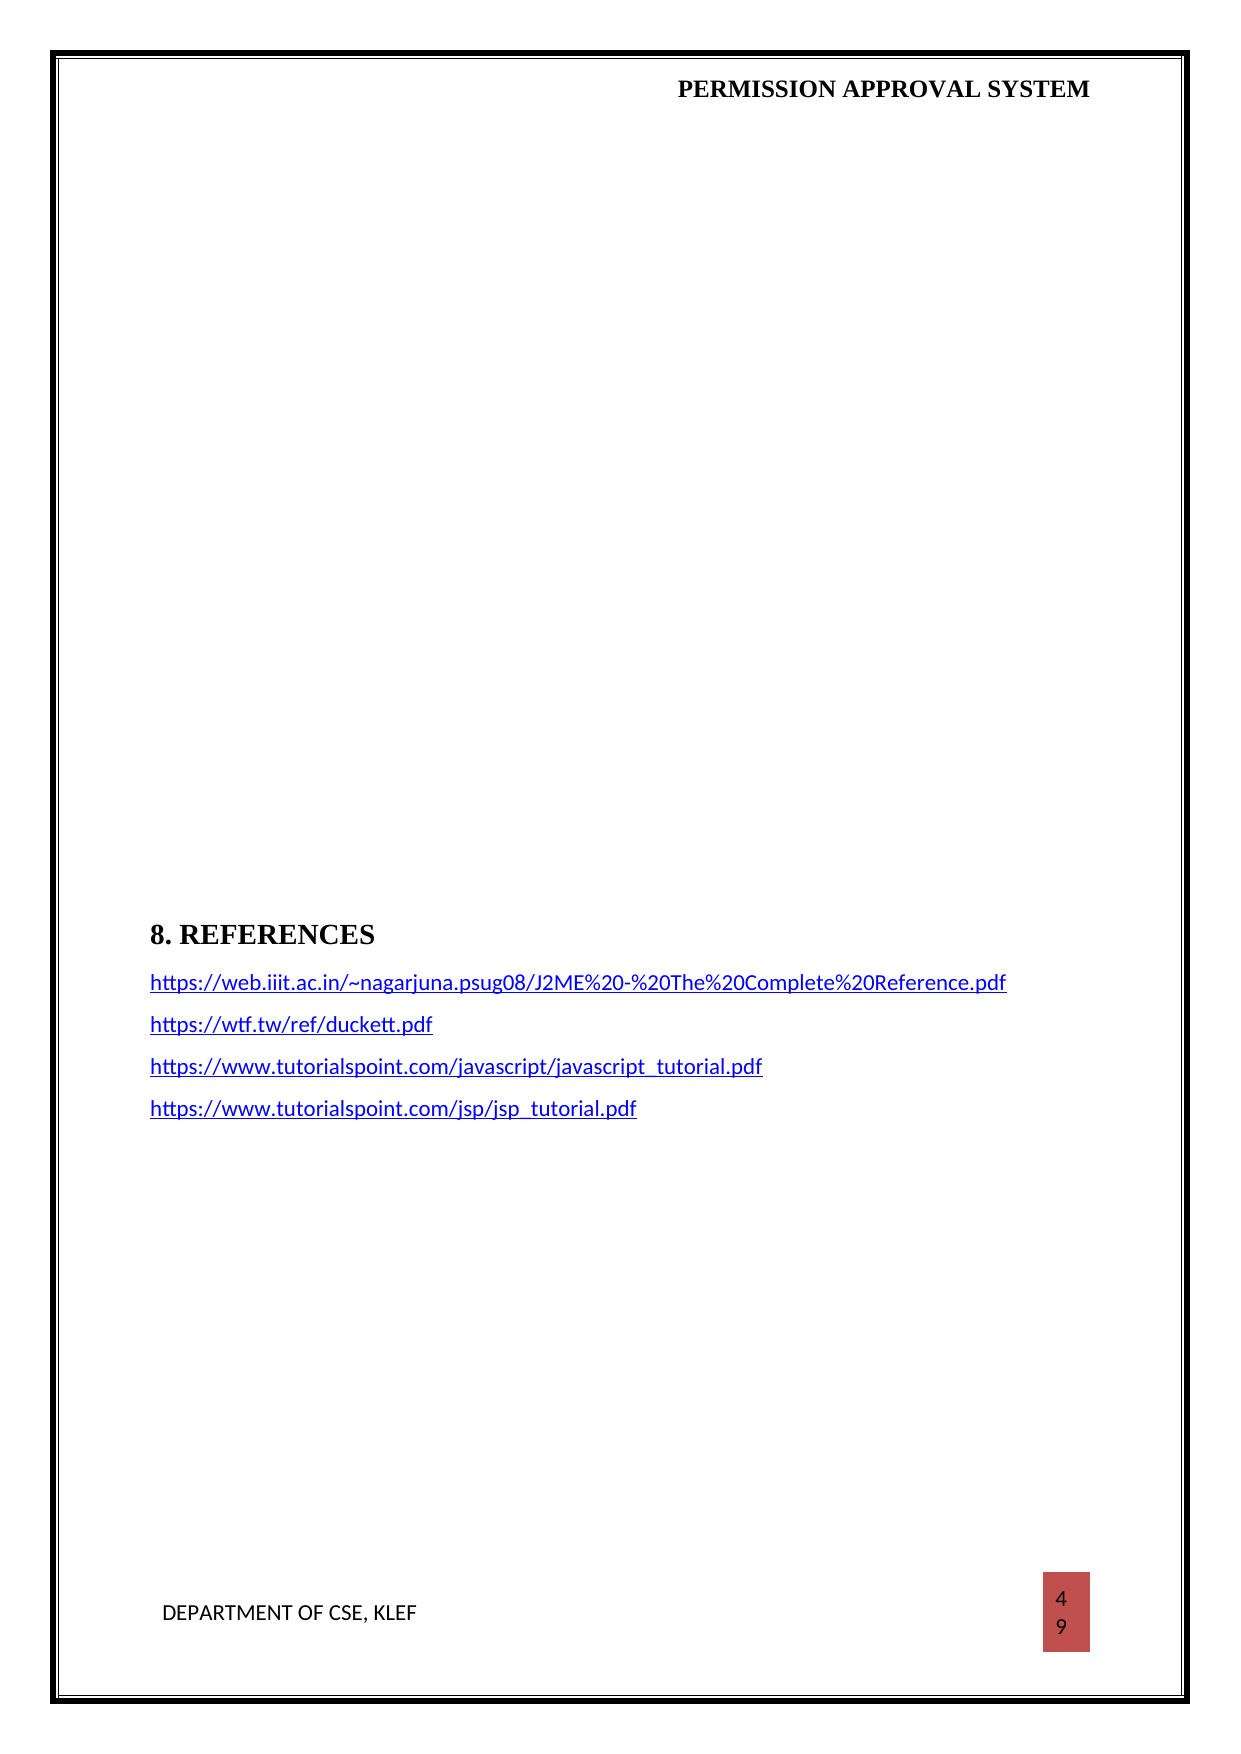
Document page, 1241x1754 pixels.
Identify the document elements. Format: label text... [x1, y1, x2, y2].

text https://web.iiit.ac.in/~nagarjuna.psug08/J2ME%20-%20The%20Complete%20Reference.pdf [150, 968, 1090, 996]
text https://www.tutorialspoint.com/javascript/javascript_tutorial.pdf [150, 1052, 1090, 1080]
text 8. REFERENCES [150, 917, 1090, 951]
text https://www.tutorialspoint.com/jsp/jsp_tutorial.pdf [150, 1094, 1090, 1122]
text https://wtf.tw/ref/duckett.pdf [150, 1010, 1090, 1038]
